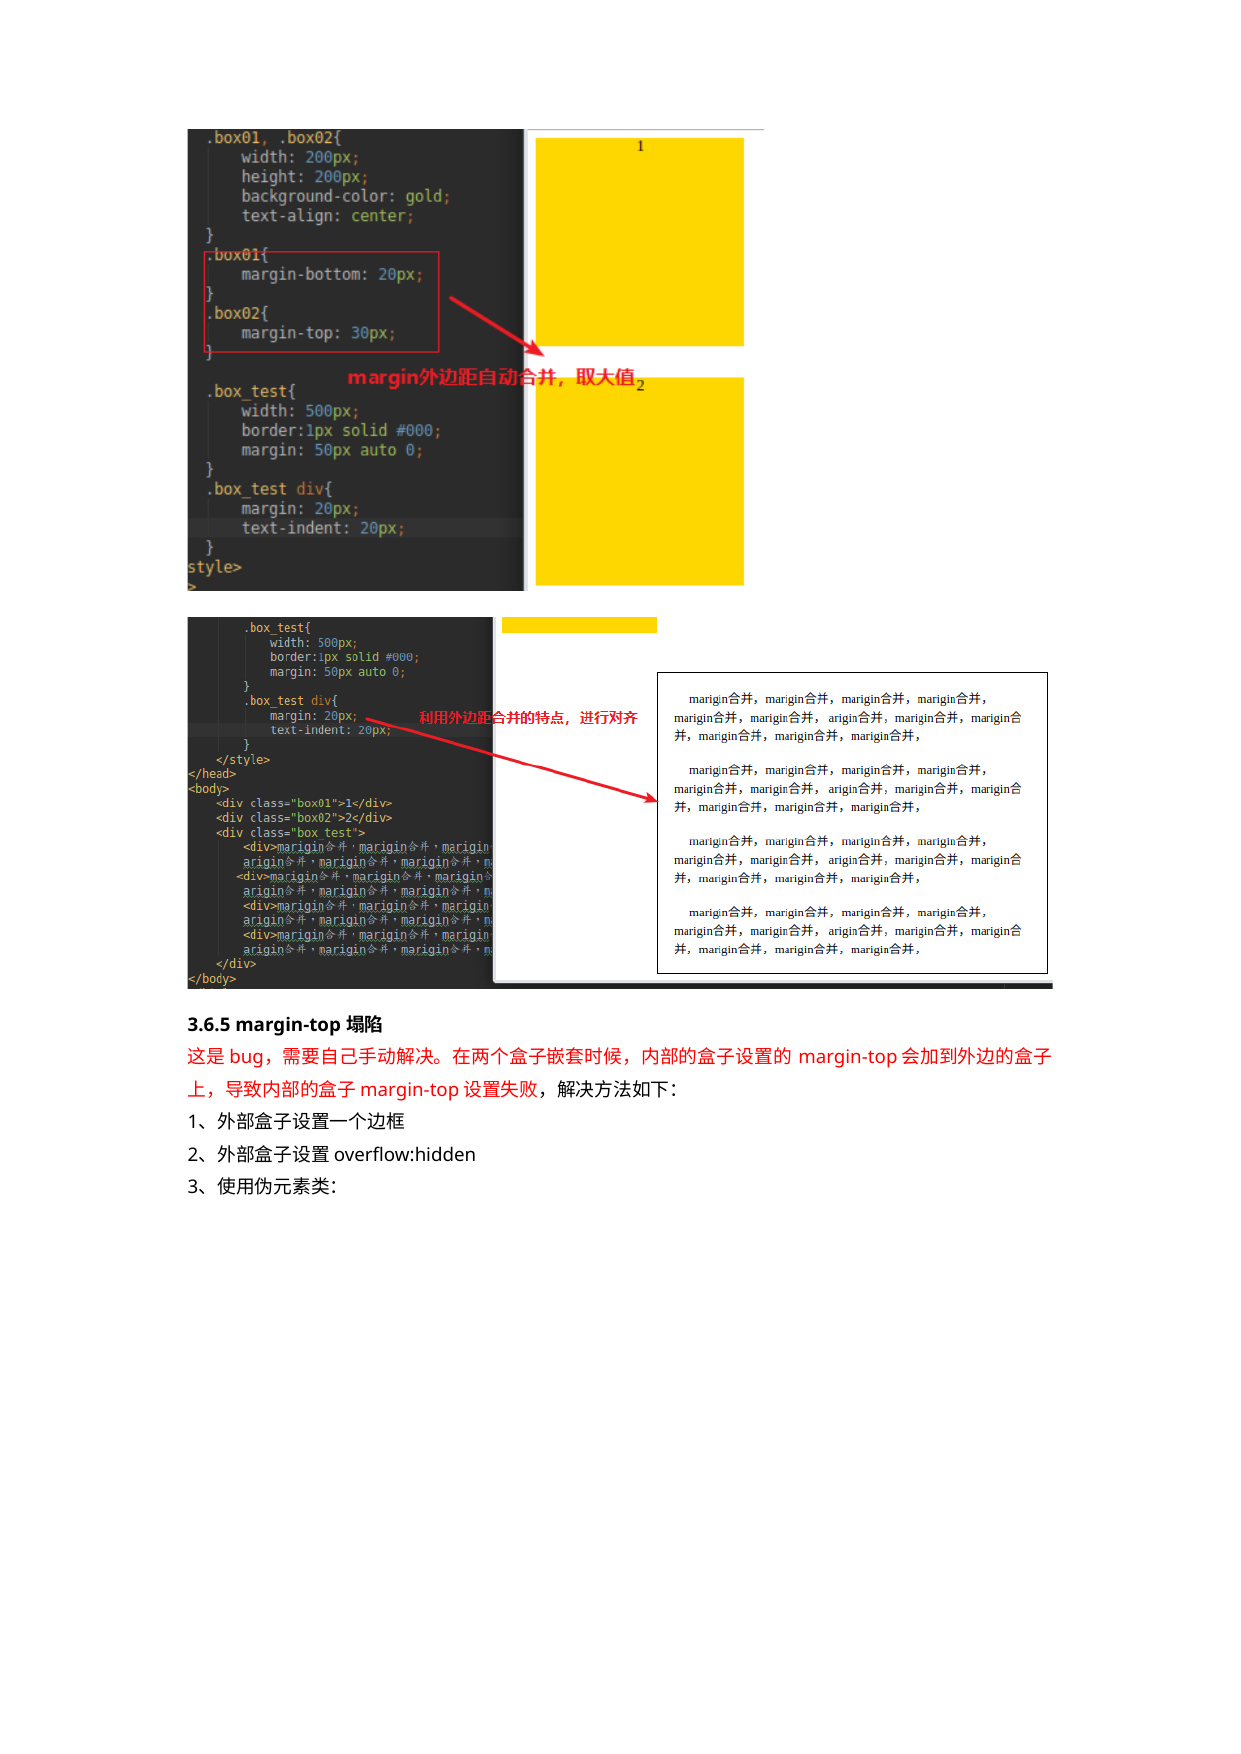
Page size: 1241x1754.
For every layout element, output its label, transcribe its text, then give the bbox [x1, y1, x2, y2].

picture [187, 129, 765, 591]
text 1、外部盒子设置一个边框 2、外部盒子设置 overflow:hidden 3、使用伪元素类： [187, 1104, 1053, 1202]
text 这是bug，需要自己手动解决。在两个盒子嵌套时候，内部的盒子设置的margin-top会加到外边的盒子上，导致内部的盒子margin-top设置失败，解决方法如下： [187, 1039, 1053, 1104]
subtitle 3.6.5 margin-top 塌陷 [187, 1007, 1053, 1039]
picture [187, 617, 1053, 989]
